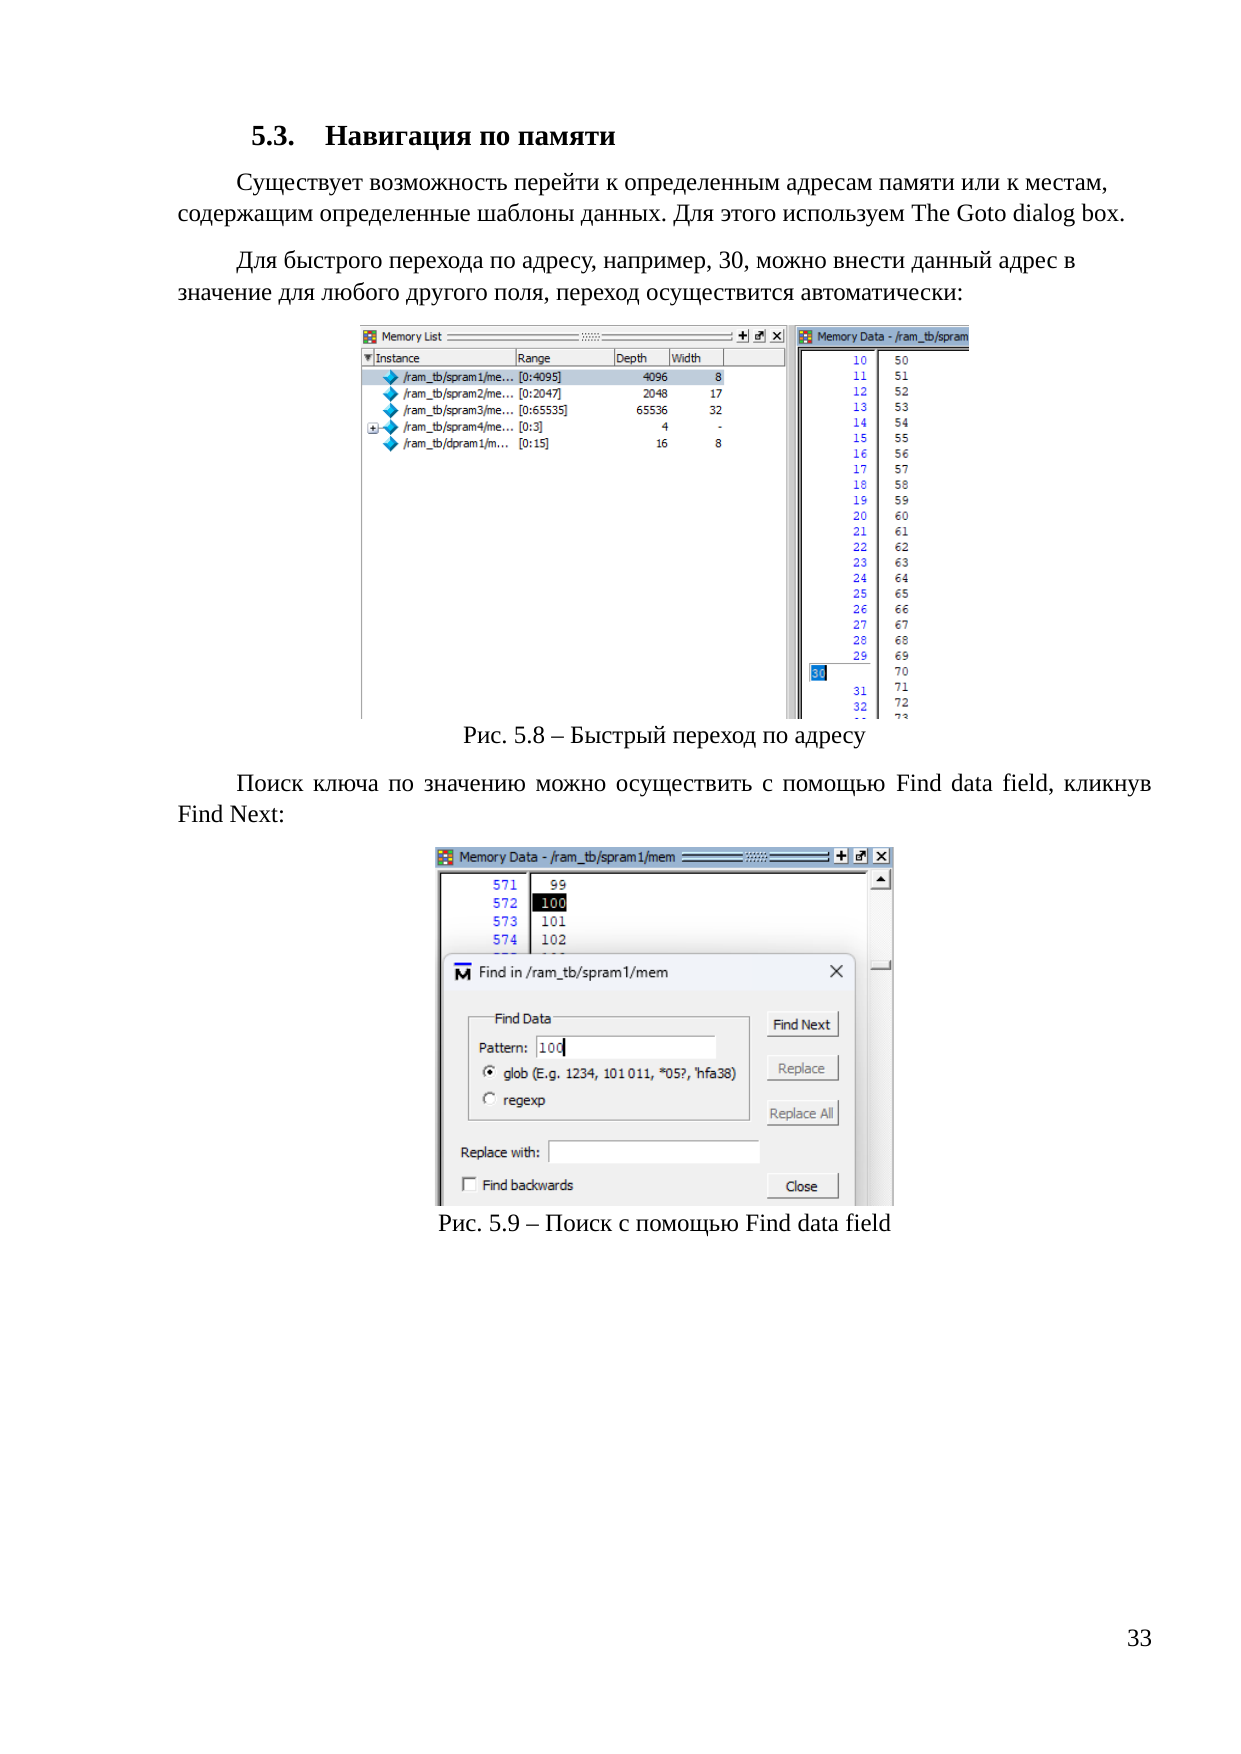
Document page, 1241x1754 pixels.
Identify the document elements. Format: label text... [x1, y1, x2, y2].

picture [360, 324, 969, 719]
text Рис. 5.9 – Поиск с помощью Find data field [177, 1208, 1152, 1237]
subtitle Навигация по памяти [251, 118, 1152, 152]
text Поиск ключа по значению можно осуществить с помощью Find data field, кликнув Find Next: [177, 768, 1152, 828]
text Для быстрого перехода по адресу, например, 30, можно внести данный адрес в значение для любого другого поля, переход осуществится автоматически: [177, 246, 1152, 305]
picture [434, 847, 894, 1206]
text Существует возможность перейти к определенным адресам памяти или к местам, содержащим определенные шаблоны данных. Для этого используем The Goto dialog box. [177, 167, 1152, 227]
text Рис. 5.8 – Быстрый переход по адресу [177, 721, 1152, 749]
